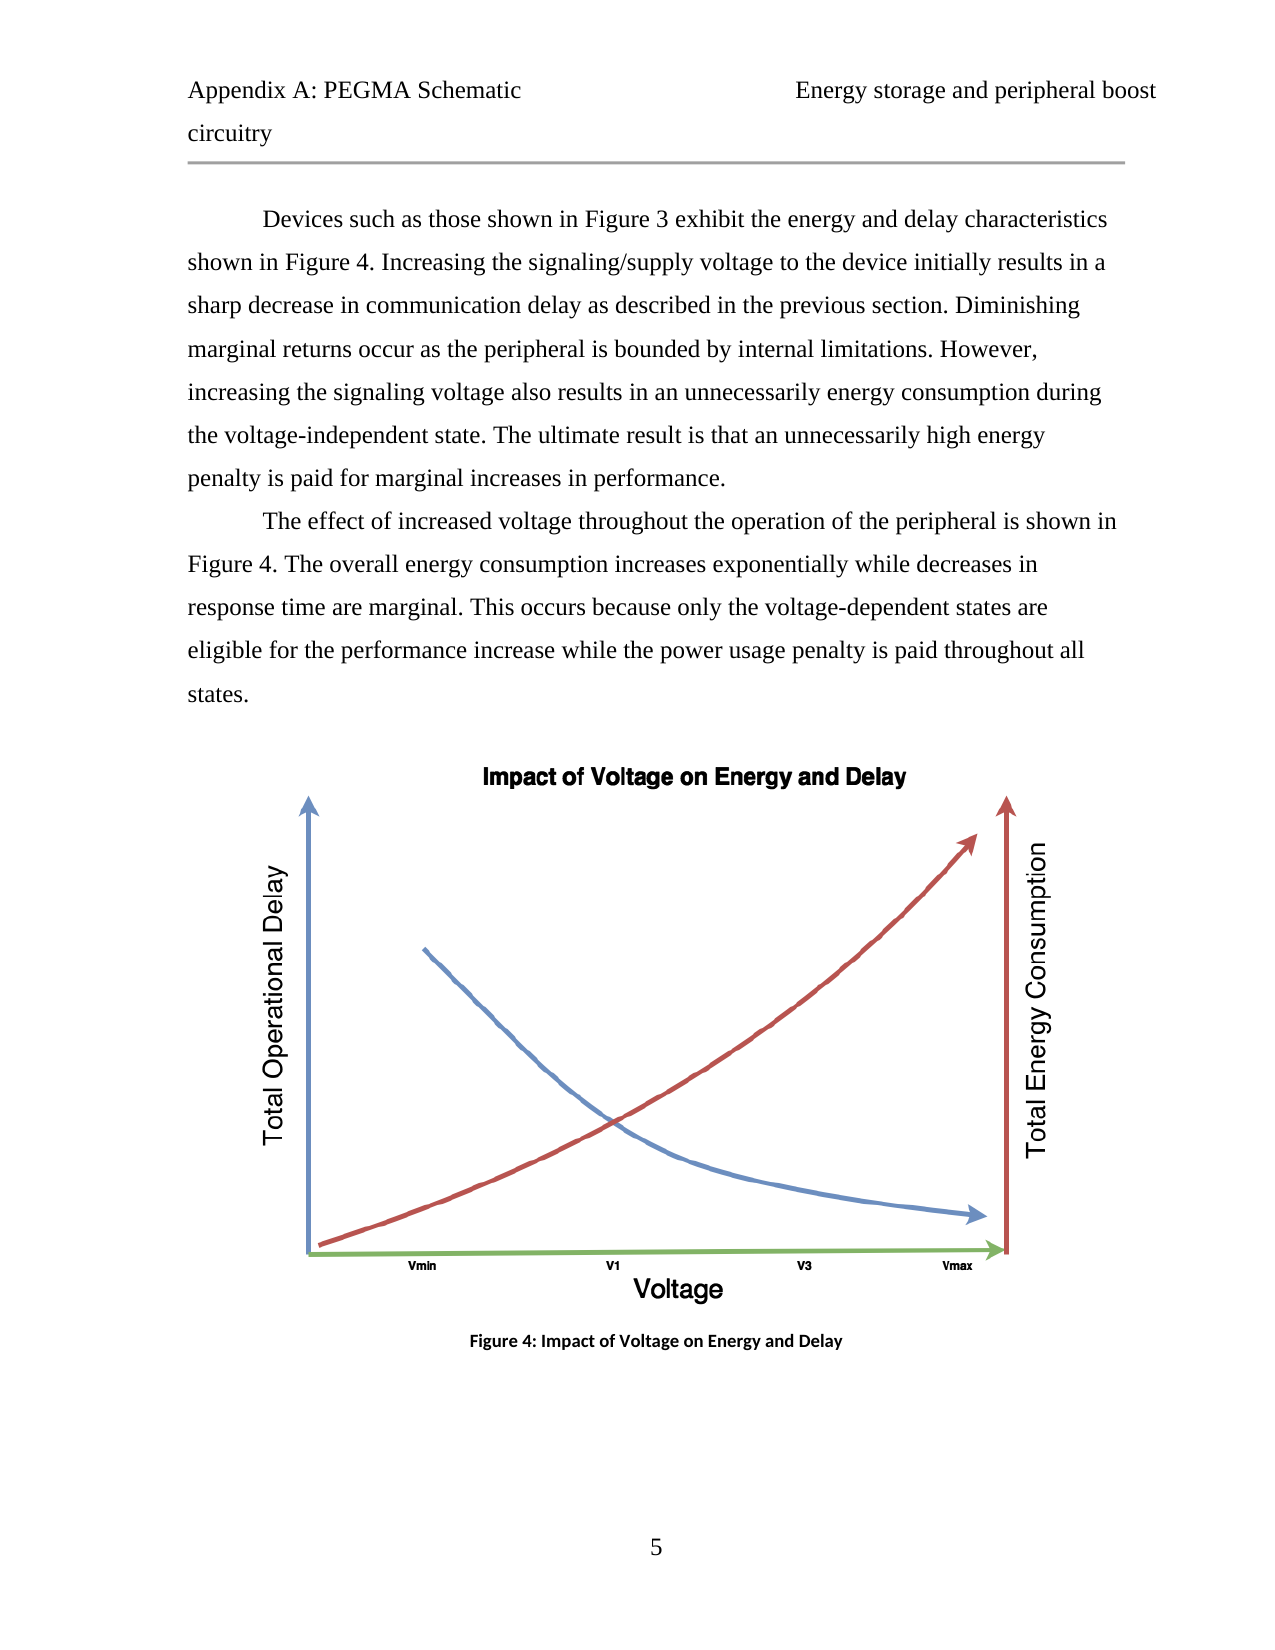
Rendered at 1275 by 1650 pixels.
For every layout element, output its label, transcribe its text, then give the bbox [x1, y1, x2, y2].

text Devices such as those shown in Figure 3 exhibit the energy and delay characteristics shown in Figure 4. Increasing the signaling/supply voltage to the device initially results in a sharp decrease in communication delay as described in the previous section. Diminishing marginal returns occur as the peripheral is bounded by internal limitations. However, increasing the signaling voltage also results in an unnecessarily energy consumption during the voltage-independent state. The ultimate result is that an unnecessarily high energy penalty is paid for marginal increases in performance. [187, 204, 1125, 492]
text The effect of increased voltage throughout the operation of the peripheral is shown in Figure 4. The overall energy consumption increases exponentially while decreases in response time are marginal. This occurs because only the voltage-dependent states are eligible for the performance increase while the power usage penalty is paid throughout all states. [187, 506, 1125, 707]
picture [257, 765, 1055, 1315]
text Figure 4: Impact of Voltage on Energy and Delay [187, 1329, 1125, 1352]
